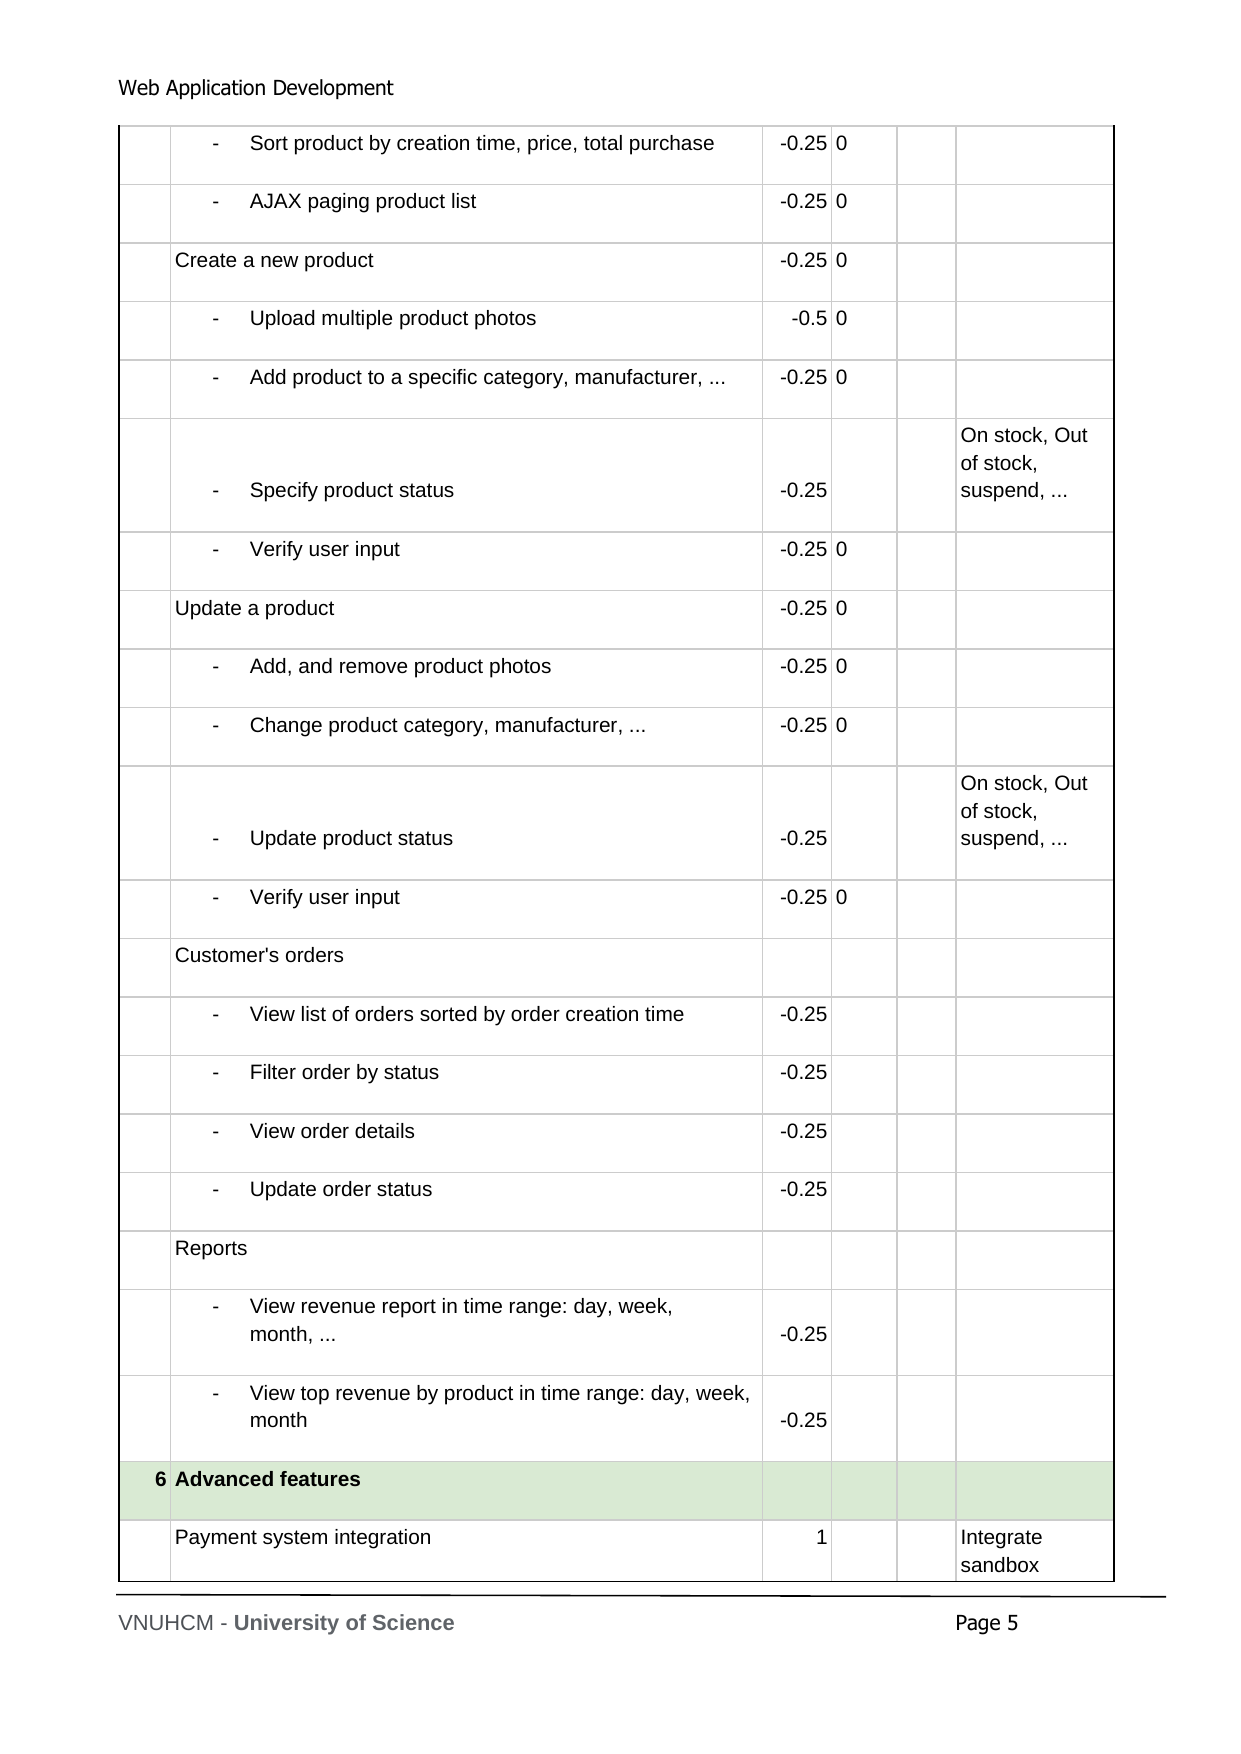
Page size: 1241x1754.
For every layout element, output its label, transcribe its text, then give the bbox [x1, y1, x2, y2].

table_cell [898, 1056, 955, 1113]
table_cell -0.25 [763, 1115, 831, 1172]
table_cell -0.25 [763, 1290, 831, 1375]
table_cell Update a product [171, 591, 762, 648]
table_cell 0 [832, 708, 896, 765]
table_cell [957, 1376, 1113, 1461]
table_cell [957, 361, 1113, 418]
table_cell [120, 361, 170, 418]
table_cell -0.5 [763, 302, 831, 359]
table_cell [832, 767, 896, 879]
table_cell [832, 1232, 896, 1289]
table_cell [120, 127, 170, 183]
table_cell [120, 302, 170, 359]
table_cell [898, 244, 955, 301]
table_cell [120, 650, 170, 707]
table_cell 0 [832, 127, 896, 183]
table_cell [957, 1056, 1113, 1113]
table_cell Sort product by creation time, price, total purchase [171, 127, 762, 183]
table_cell [898, 591, 955, 648]
table_cell [832, 1056, 896, 1113]
table_cell [898, 708, 955, 765]
table_cell [898, 939, 955, 996]
table_cell [120, 1521, 170, 1581]
table_cell -0.25 [763, 1376, 831, 1461]
table_cell Verify user input [171, 533, 762, 590]
table_cell Customer's orders [171, 939, 762, 996]
table_cell -0.25 [763, 1173, 831, 1230]
table_cell -0.25 [763, 998, 831, 1054]
table_cell -0.25 [763, 591, 831, 648]
table_cell View revenue report in time range: day, week, month, ... [171, 1290, 762, 1375]
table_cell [957, 1521, 1113, 1581]
table_cell [957, 533, 1113, 590]
table_cell Verify user input [171, 881, 762, 937]
table_cell [957, 998, 1113, 1054]
table_cell [898, 1115, 955, 1172]
table_cell 0 [832, 244, 896, 301]
table_cell -0.25 [763, 1056, 831, 1113]
table_cell [120, 939, 170, 996]
table_cell [957, 127, 1113, 183]
table_cell [763, 1232, 831, 1289]
table_cell Specify product status [171, 419, 762, 531]
table_cell [120, 1056, 170, 1113]
table_cell 0 [832, 302, 896, 359]
table_cell [957, 1173, 1113, 1230]
table_cell [957, 185, 1113, 242]
table_cell 0 [832, 361, 896, 418]
table_cell Update order status [171, 1173, 762, 1230]
table_cell [898, 1290, 955, 1375]
table_cell -0.25 [763, 533, 831, 590]
table_cell [120, 1290, 170, 1375]
table_cell [957, 939, 1113, 996]
table_cell 0 [832, 650, 896, 707]
table_cell View order details [171, 1115, 762, 1172]
table_cell [898, 998, 955, 1054]
table_cell [957, 591, 1113, 648]
table_cell [898, 302, 955, 359]
table_cell [832, 1376, 896, 1461]
table_cell Upload multiple product photos [171, 302, 762, 359]
table_cell -0.25 [763, 767, 831, 879]
table_cell [898, 650, 955, 707]
table_cell [832, 939, 896, 996]
table_cell [120, 591, 170, 648]
table_cell [763, 939, 831, 996]
table_cell -0.25 [763, 708, 831, 765]
table_cell [898, 1232, 955, 1289]
table_cell Add product to a specific category, manufacturer, ... [171, 361, 762, 418]
table_cell 0 [832, 591, 896, 648]
table_cell [957, 650, 1113, 707]
table_cell 6 [120, 1462, 170, 1519]
table_cell [120, 244, 170, 301]
table_cell Filter order by status [171, 1056, 762, 1113]
table_cell [898, 185, 955, 242]
table_cell 1 [763, 1521, 831, 1581]
table_cell Update product status [171, 767, 762, 879]
table_cell [957, 881, 1113, 937]
table_cell [898, 419, 955, 531]
table_cell [120, 533, 170, 590]
table_cell AJAX paging product list [171, 185, 762, 242]
table_cell [120, 1376, 170, 1461]
table_cell [957, 244, 1113, 301]
table_cell [120, 1232, 170, 1289]
table_cell [832, 1115, 896, 1172]
table_cell Reports [171, 1232, 762, 1289]
table_cell -0.25 [763, 127, 831, 183]
table_cell [120, 767, 170, 879]
table_cell [898, 361, 955, 418]
table_cell Advanced features [171, 1462, 762, 1519]
table_cell [832, 1521, 896, 1581]
table_cell [120, 1173, 170, 1230]
table_cell [957, 1115, 1113, 1172]
table_cell Add, and remove product photos [171, 650, 762, 707]
table_cell 0 [832, 185, 896, 242]
table_cell Change product category, manufacturer, ... [171, 708, 762, 765]
table_cell [832, 419, 896, 531]
table_cell -0.25 [763, 419, 831, 531]
table_cell [898, 767, 955, 879]
table_cell [898, 1462, 955, 1519]
table_cell [898, 1376, 955, 1461]
table_cell [957, 1290, 1113, 1375]
table_cell View top revenue by product in time range: day, week, month [171, 1376, 762, 1461]
table_cell -0.25 [763, 244, 831, 301]
table_cell [957, 302, 1113, 359]
table_cell [957, 1462, 1113, 1519]
table_cell -0.25 [763, 881, 831, 937]
table_cell View list of orders sorted by order creation time [171, 998, 762, 1054]
table_cell [832, 1173, 896, 1230]
table_cell [898, 127, 955, 183]
table_cell [763, 1462, 831, 1519]
table_cell [898, 533, 955, 590]
table_cell On stock, Out of stock, suspend, ... [957, 419, 1113, 531]
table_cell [171, 1521, 762, 1581]
table_cell [898, 881, 955, 937]
table_cell 0 [832, 881, 896, 937]
table_cell [832, 998, 896, 1054]
table_cell [120, 185, 170, 242]
table_cell [120, 419, 170, 531]
table_cell [832, 1290, 896, 1375]
table_cell [120, 708, 170, 765]
table_cell [832, 1462, 896, 1519]
table_cell -0.25 [763, 185, 831, 242]
table_cell [120, 998, 170, 1054]
table_cell 0 [832, 533, 896, 590]
table_cell Create a new product [171, 244, 762, 301]
table_cell [120, 1115, 170, 1172]
table_cell [957, 1232, 1113, 1289]
table_cell On stock, Out of stock, suspend, ... [957, 767, 1113, 879]
table_cell -0.25 [763, 361, 831, 418]
table_cell [120, 881, 170, 937]
table_cell [957, 708, 1113, 765]
table_cell -0.25 [763, 650, 831, 707]
table_cell [898, 1521, 955, 1581]
table_cell [898, 1173, 955, 1230]
